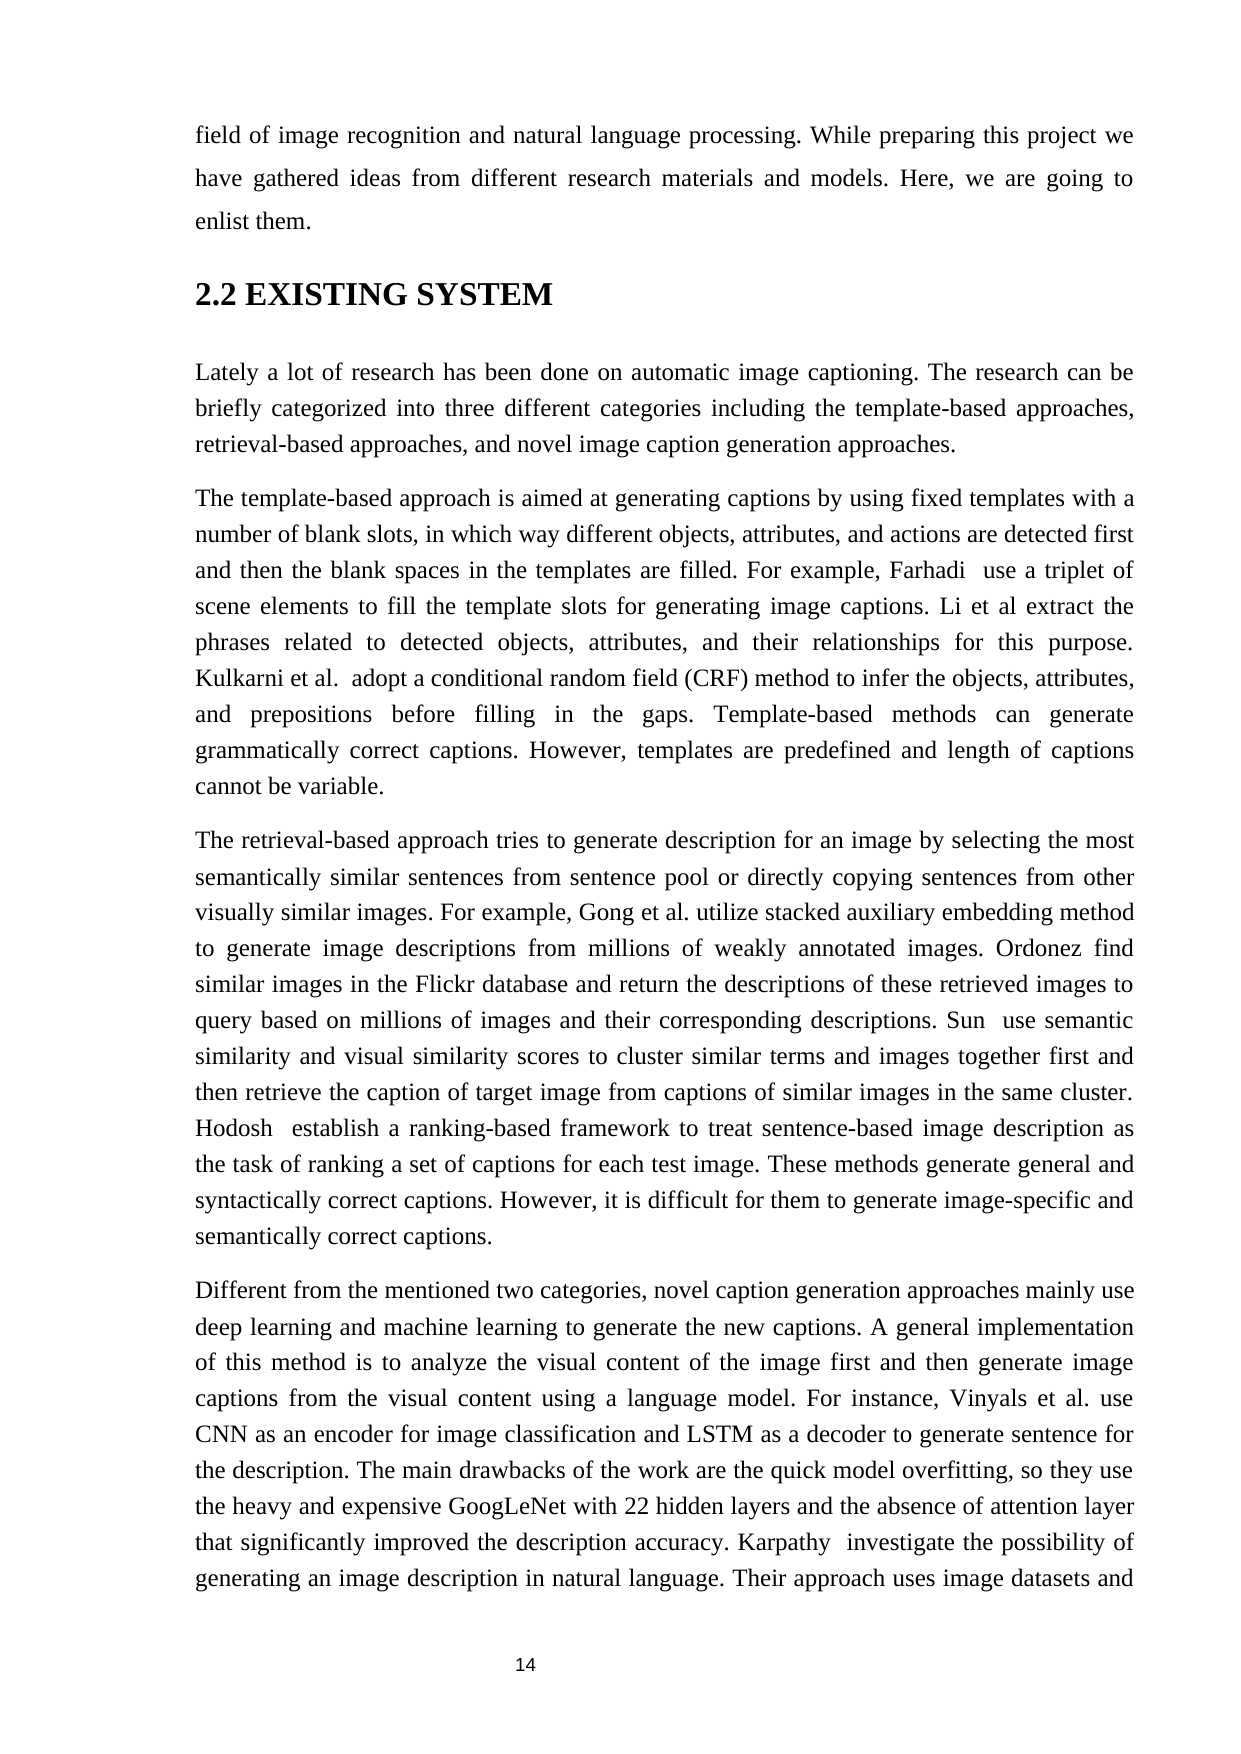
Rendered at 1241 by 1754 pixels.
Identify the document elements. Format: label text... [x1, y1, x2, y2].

text The template-based approach is aimed at generating captions by using fixed templates with a number of blank slots, in which way different objects, attributes, and actions are detected first and then the blank spaces in the templates are filled. For example, Farhadi use a triplet of scene elements to fill the template slots for generating image captions. Li et al extract the phrases related to detected objects, attributes, and their relationships for this purpose. Kulkarni et al. adopt a conditional random field (CRF) method to infer the objects, attributes, and prepositions before filling in the gaps. Template-based methods can generate grammatically correct captions. However, templates are predefined and length of captions cannot be variable. [195, 483, 1135, 800]
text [195, 1276, 1135, 1592]
text The retrieval-based approach tries to generate description for an image by selecting the most semantically similar sentences from sentence pool or directly copying sentences from other visually similar images. For example, Gong et al. utilize stacked auxiliary embedding method to generate image descriptions from millions of weakly annotated images. Ordonez find similar images in the Flickr database and return the descriptions of these retrieved images to query based on millions of images and their corresponding descriptions. Sun use semantic similarity and visual similarity scores to cluster similar terms and images together first and then retrieve the caption of target image from captions of similar images in the same cluster. Hodosh establish a ranking-based framework to treat sentence-based image description as the task of ranking a set of captions for each test image. These methods generate general and syntactically correct captions. However, it is difficult for them to generate image-specific and semantically correct captions. [195, 826, 1135, 1250]
text 2.2 EXISTING SYSTEM [195, 274, 1135, 313]
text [195, 120, 1135, 235]
text Lately a lot of research has been done on automatic image captioning. The research can be briefly categorized into three different categories including the template-based approaches, retrieval-based approaches, and novel image caption generation approaches. [195, 357, 1135, 457]
